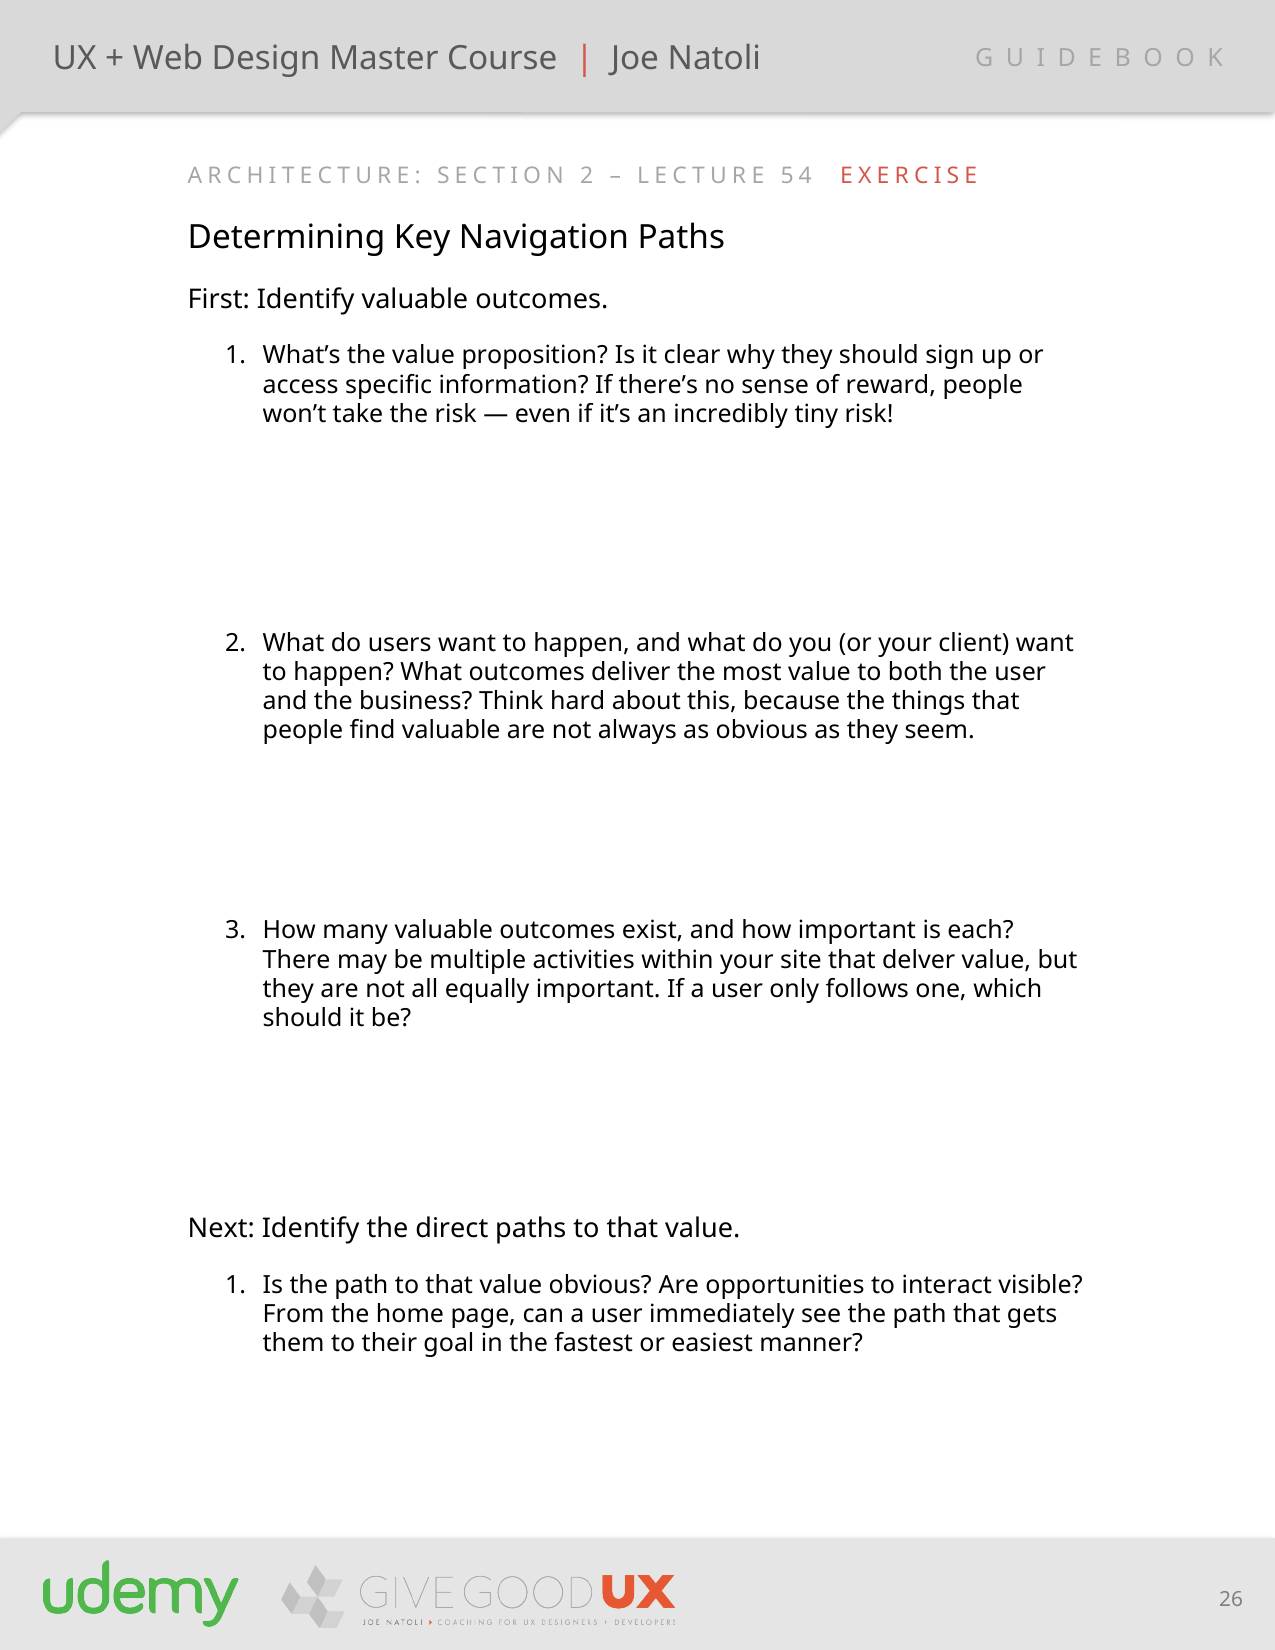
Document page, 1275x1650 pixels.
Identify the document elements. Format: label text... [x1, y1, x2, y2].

list Is the path to that value obvious? Are opportunities to interact visible? From the home page, can a user immediately see the path that gets them to their goal in the fastest or easiest manner? [225, 1270, 1087, 1474]
text Next: Identify the direct paths to that value. [187, 1207, 1087, 1245]
picture [281, 1565, 675, 1628]
text Architecture: Section 2 – Lecture 54 EXERCISE [187, 159, 1087, 191]
list How many valuable outcomes exist, and how important is each? There may be multiple activities within your site that delver value, but they are not all equally important. If a user only follows one, which should it be? [225, 916, 1087, 1207]
picture [43, 1560, 239, 1627]
text Determining Key Navigation Paths [187, 216, 1087, 257]
text First: Identify valuable outcomes. [187, 278, 1087, 316]
list What’s the value proposition? Is it clear why they should sign up or access specific information? If there’s no sense of reward, people won’t take the risk — even if it’s an incredibly tiny risk! [225, 341, 1087, 603]
list What do users want to happen, and what do you (or your client) want to happen? What outcomes deliver the most value to both the user and the business? Think hard about this, because the things that people find valuable are not always as obvious as they seem. [225, 628, 1087, 891]
